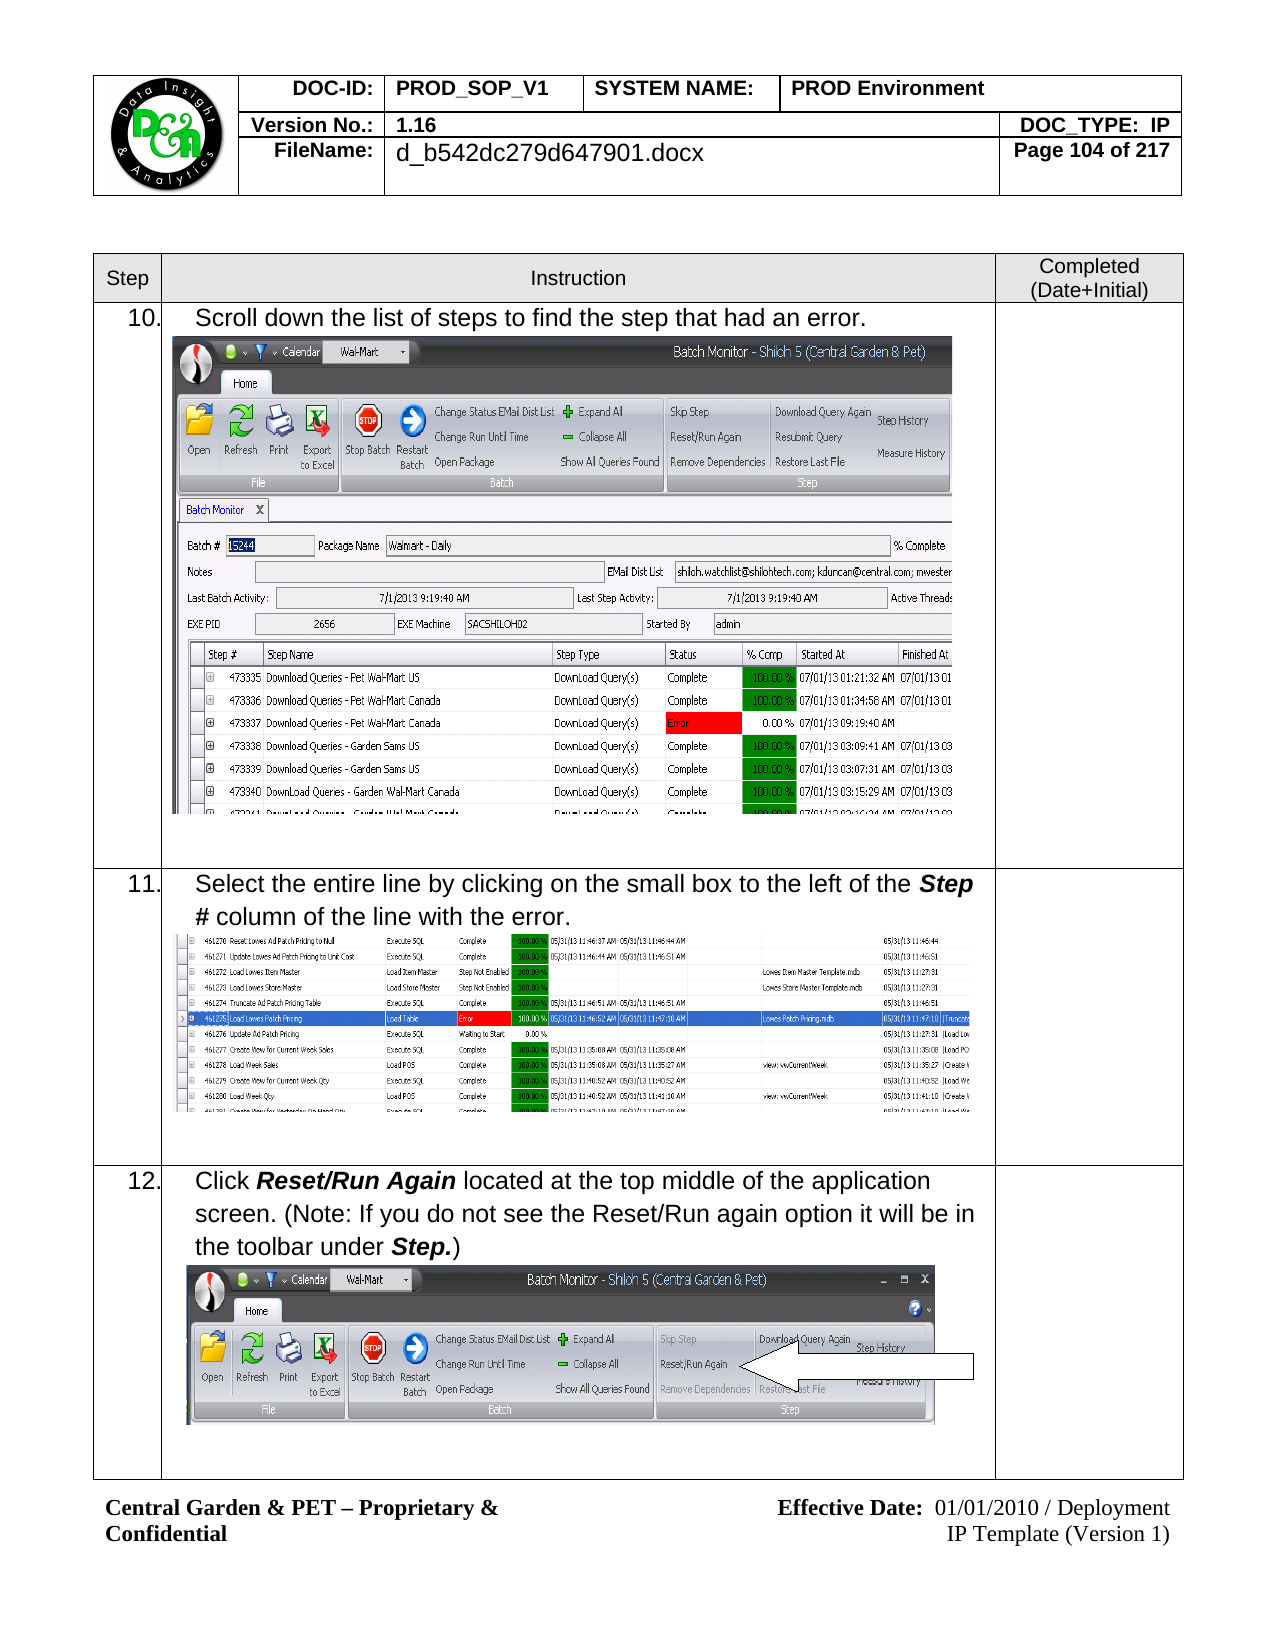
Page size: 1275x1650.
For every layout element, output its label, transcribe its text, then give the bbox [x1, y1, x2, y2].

picture [172, 336, 953, 814]
table_cell [996, 303, 1183, 868]
table_cell [94, 869, 161, 1165]
picture [108, 76, 227, 195]
table_cell [94, 1166, 161, 1478]
table_cell Click Reset/Run Again located at the top middle of the application screen. (Note: If you do not see the Reset/Run again option it will be in the toolbar under Step.) [162, 1166, 995, 1478]
table_cell [94, 303, 161, 868]
table_header Instruction [162, 254, 995, 302]
picture [186, 1265, 935, 1425]
table_header Completed (Date+Initial) [996, 254, 1183, 302]
picture [172, 934, 970, 1112]
table_cell [996, 1166, 1183, 1478]
table_header Step [94, 254, 161, 302]
table_cell Select the entire line by clicking on the small box to the left of the Step # column of the line with the error. [162, 869, 995, 1165]
table_cell [996, 869, 1183, 1165]
table_cell Scroll down the list of steps to find the step that had an error. [162, 303, 995, 868]
